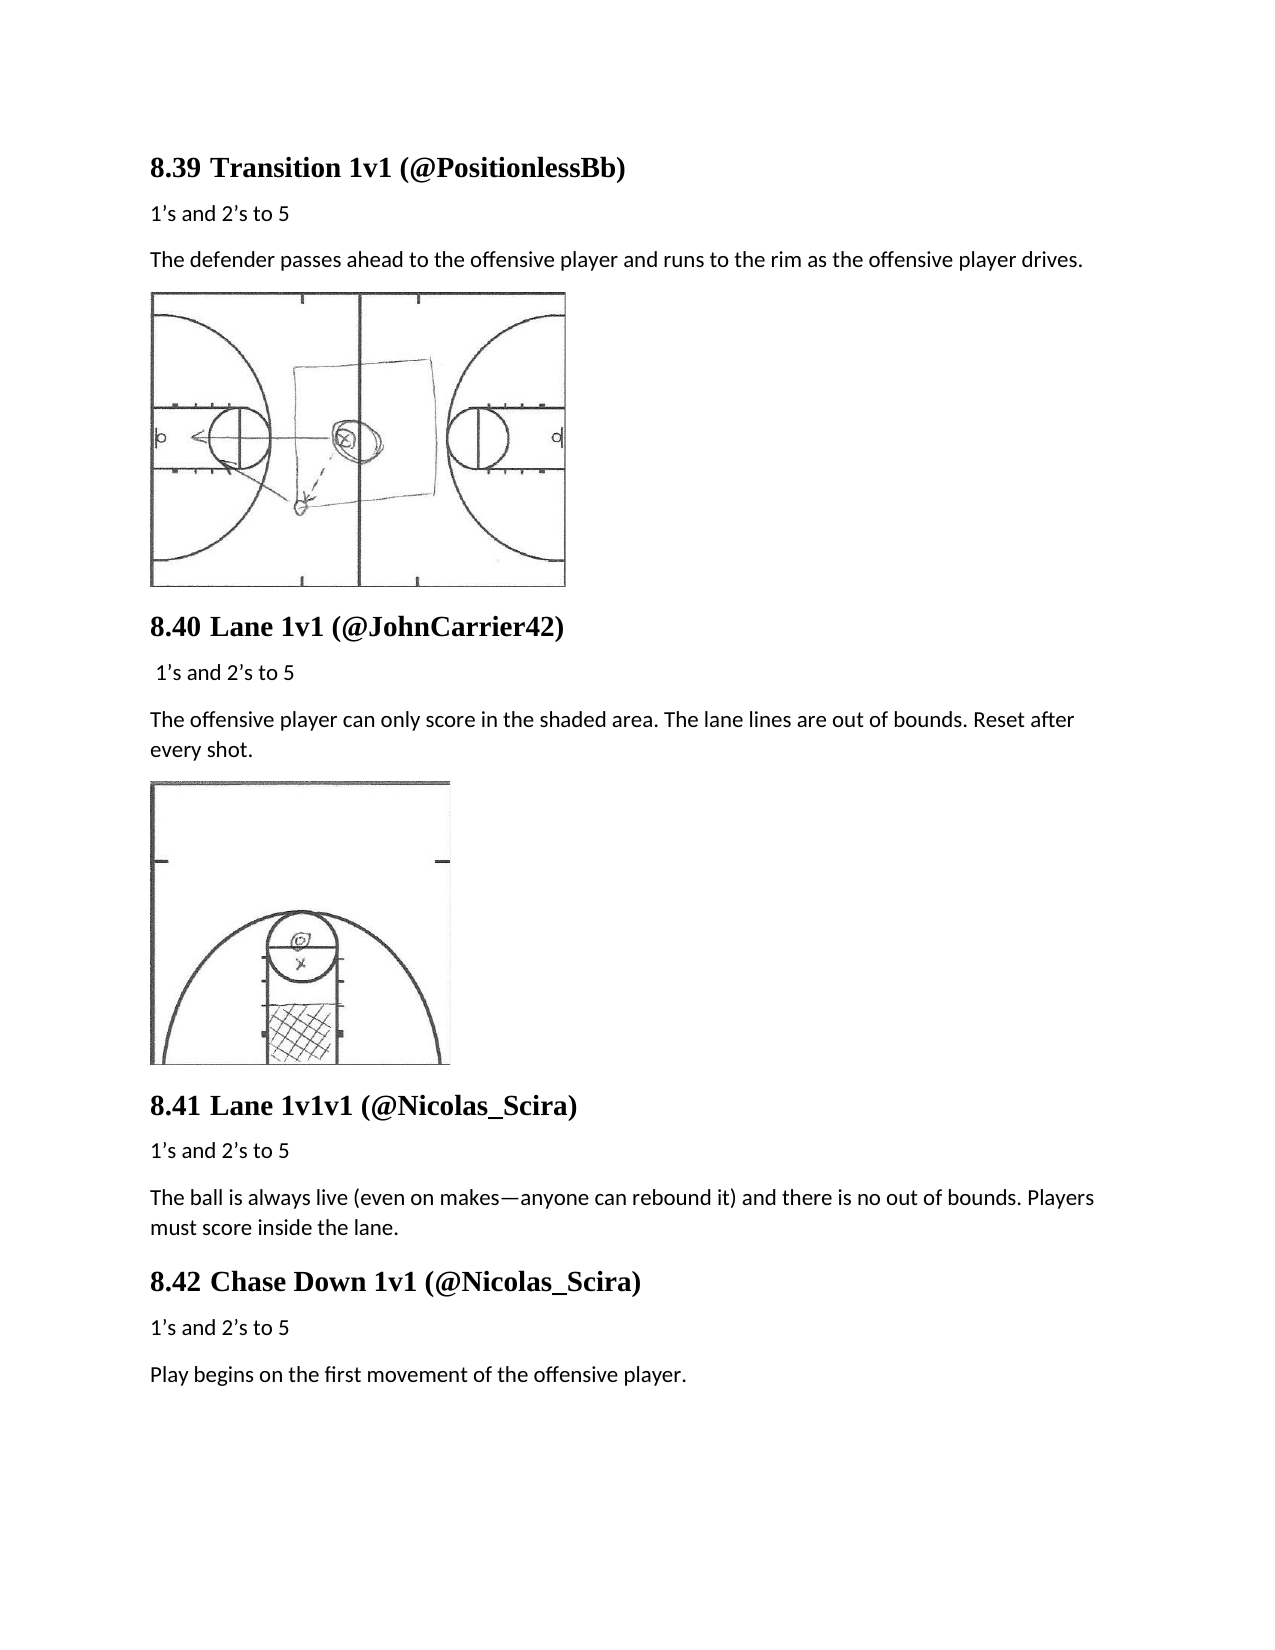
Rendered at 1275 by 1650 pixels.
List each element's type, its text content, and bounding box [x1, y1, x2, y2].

picture [150, 781, 451, 1065]
text 1’s and 2’s to 5 [150, 199, 1125, 227]
subtitle Lane 1v1 (@JohnCarrier42) [150, 609, 1125, 643]
subtitle Transition 1v1 (@PositionlessBb) [150, 150, 1125, 183]
text Play begins on the first movement of the offensive player. [150, 1360, 1125, 1388]
text 1’s and 2’s to 5 [150, 1136, 1125, 1164]
text The offensive player can only score in the shaded area. The lane lines are out of bounds. Reset after every shot. [150, 705, 1125, 763]
text The ball is always live (even on makes—anyone can rebound it) and there is no out of bounds. Players must score inside the lane. [150, 1183, 1125, 1241]
text 1’s and 2’s to 5 [150, 1313, 1125, 1341]
text 1’s and 2’s to 5 [150, 658, 1125, 686]
text The defender passes ahead to the offensive player and runs to the rim as the offensive player drives. [150, 246, 1125, 273]
picture [150, 292, 566, 587]
subtitle Lane 1v1v1 (@Nicolas_Scira) [150, 1088, 1125, 1121]
subtitle Chase Down 1v1 (@Nicolas_Scira) [150, 1264, 1125, 1298]
